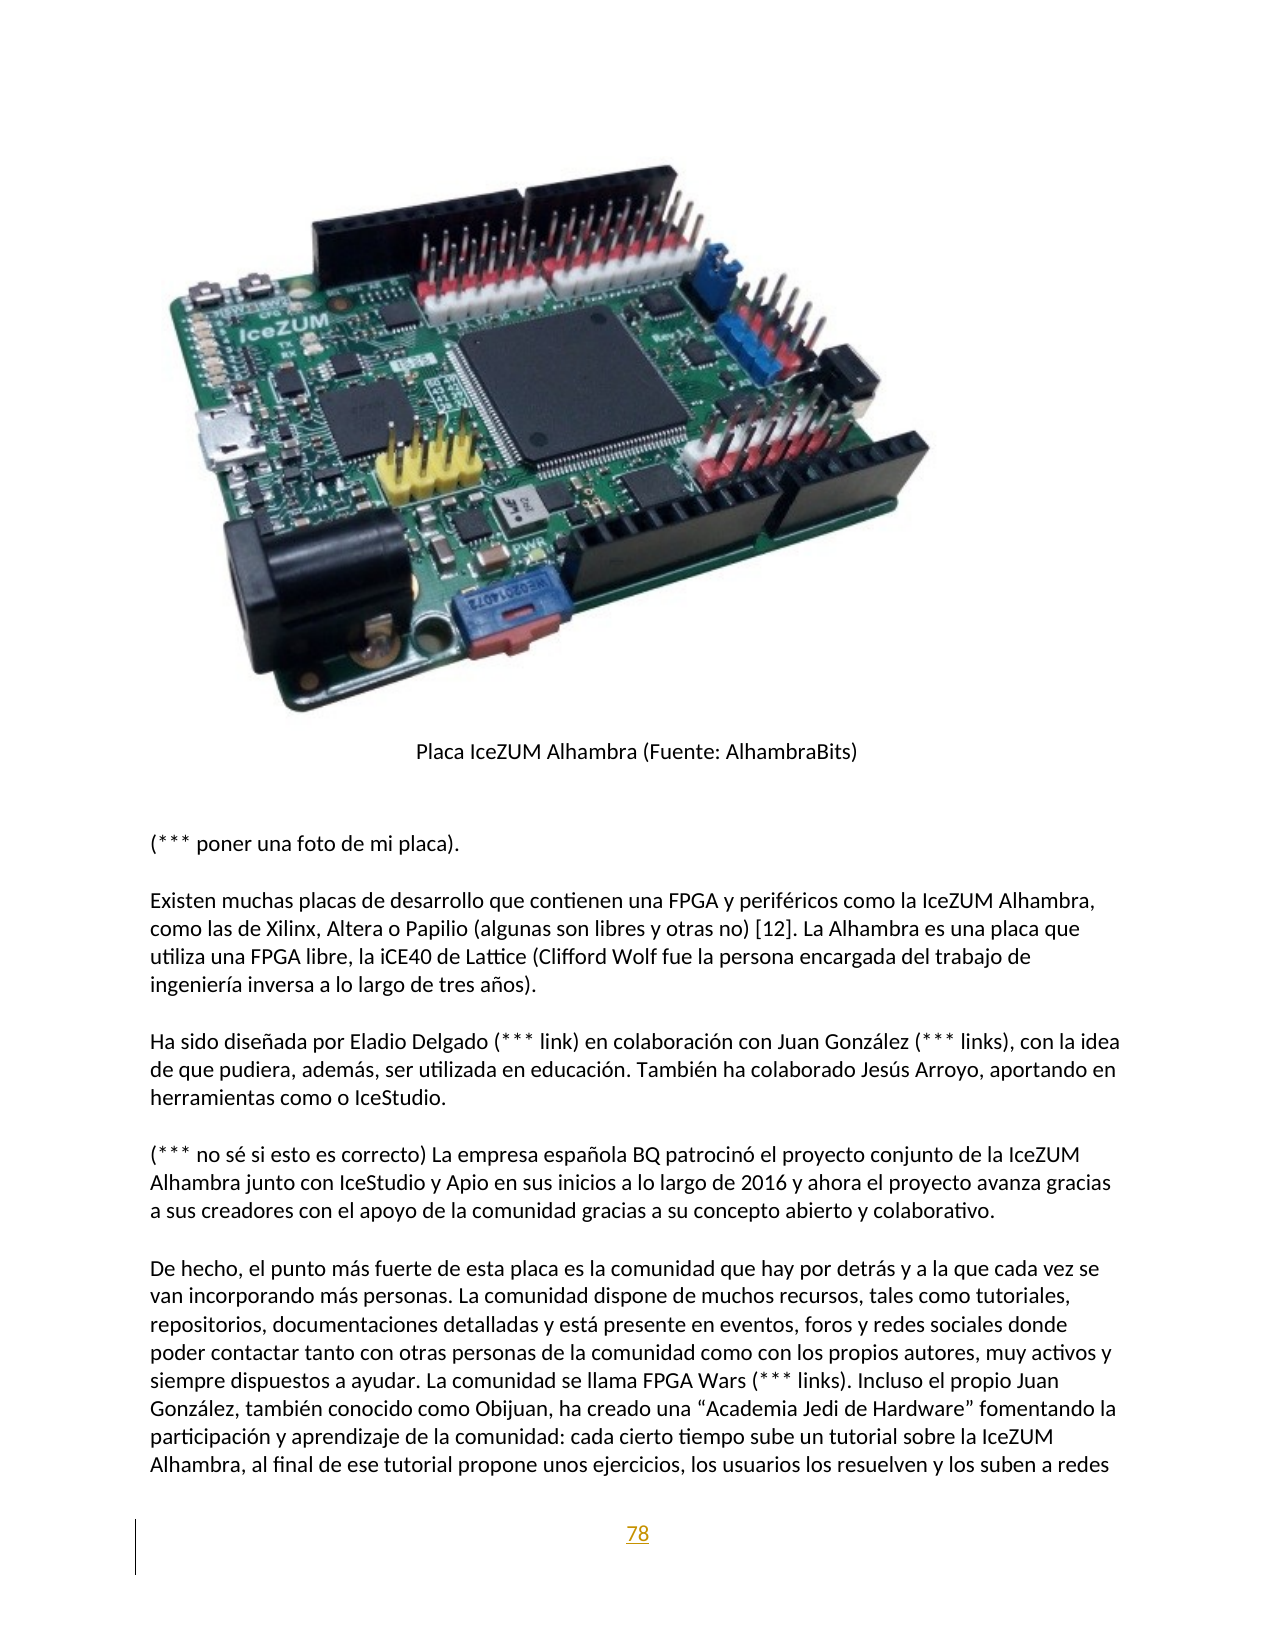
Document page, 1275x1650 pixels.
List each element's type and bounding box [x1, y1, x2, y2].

table_cell [150, 731, 1124, 765]
table_header [150, 150, 1124, 731]
picture [161, 156, 949, 731]
